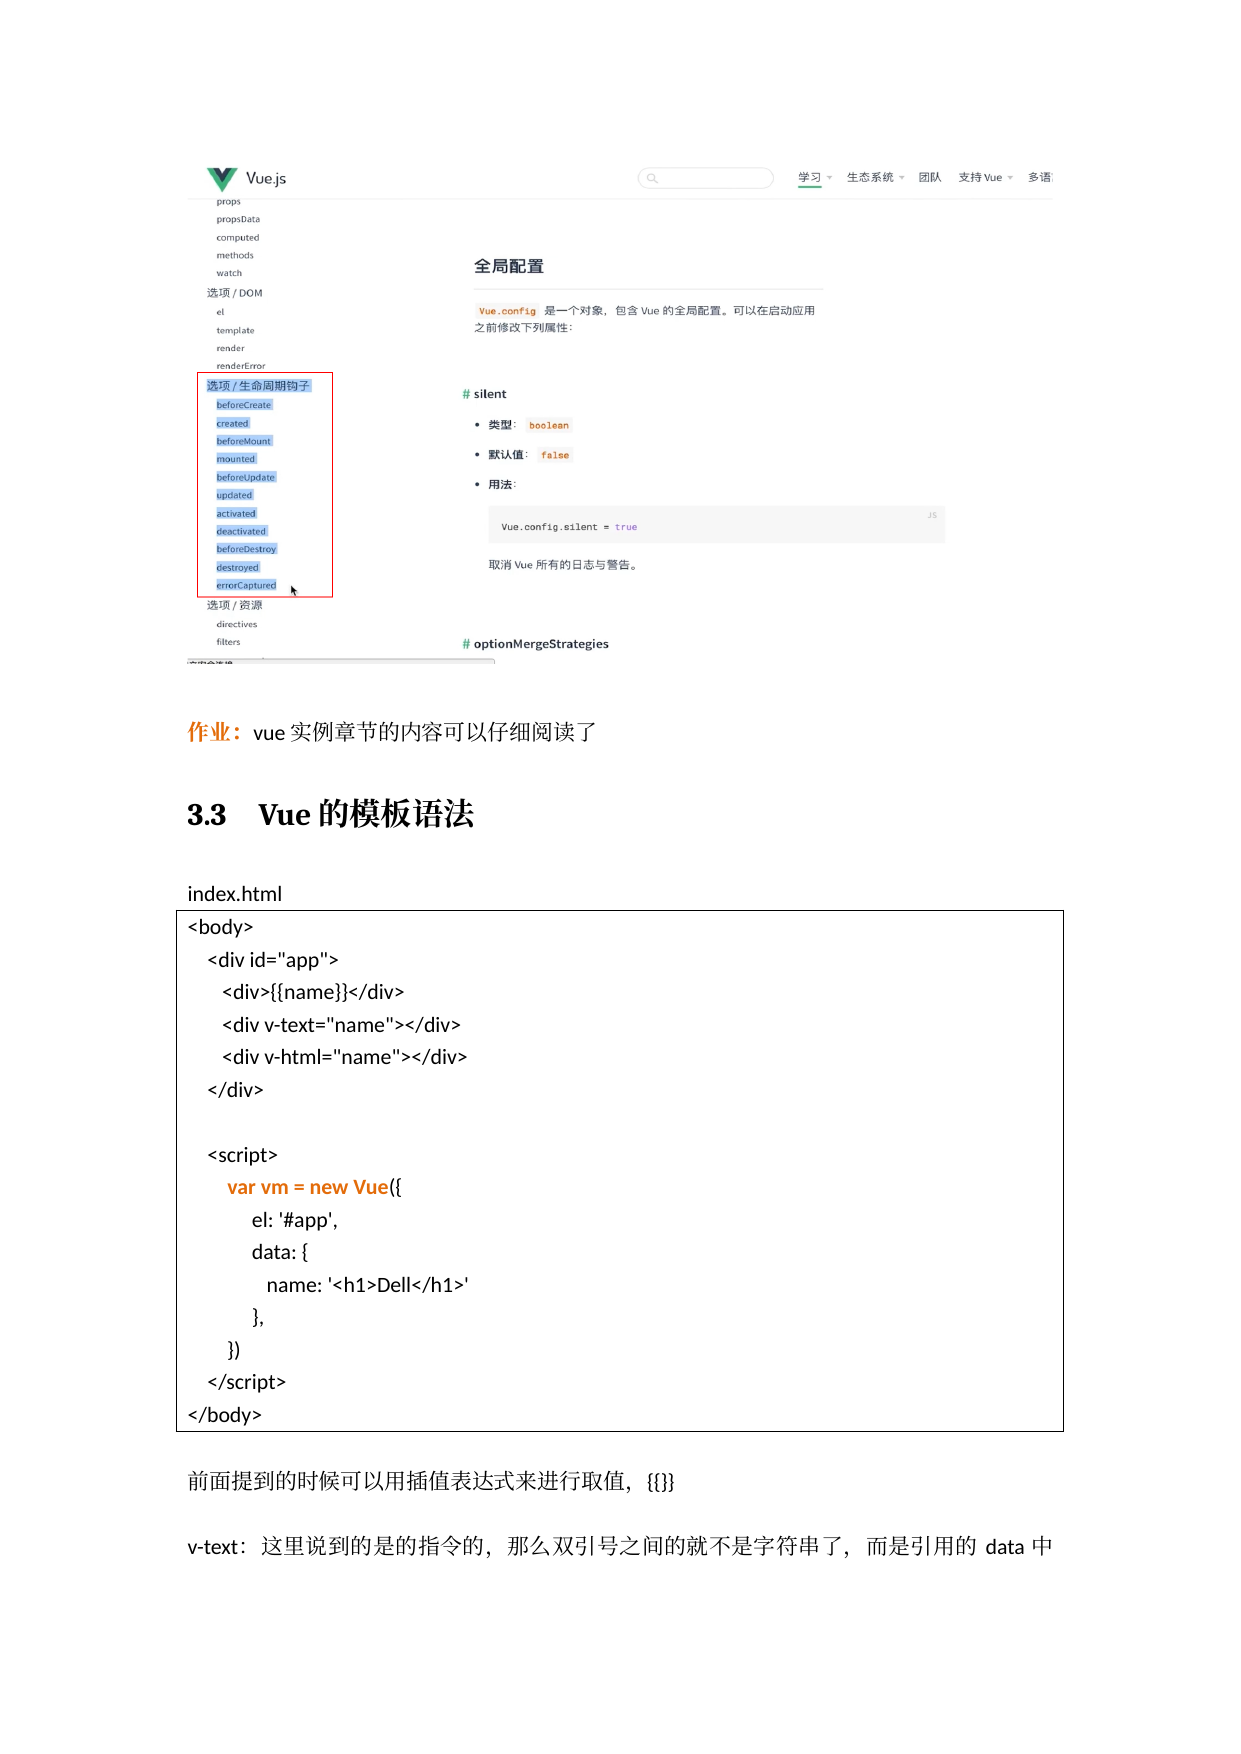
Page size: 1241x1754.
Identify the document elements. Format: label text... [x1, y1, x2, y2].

table_header <body> <div id="app"> <div>{{name}}</div> <div v-text="name"></div> <div v-html="name"></div> </div> <script> var vm = new Vue({ el: '#app', data: { name: '<h1>Dell</h1>' }, }) </script> </body> [177, 911, 1063, 1431]
text 前面提到的时候可以用插值表达式来进行取值，{{}} [187, 1464, 1053, 1497]
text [187, 1529, 1053, 1562]
text 作业：vue 实例章节的内容可以仔细阅读了 [187, 714, 1053, 747]
subtitle Vue 的模板语法 [187, 779, 1053, 844]
picture [187, 162, 1053, 664]
text index.html [187, 877, 1053, 909]
